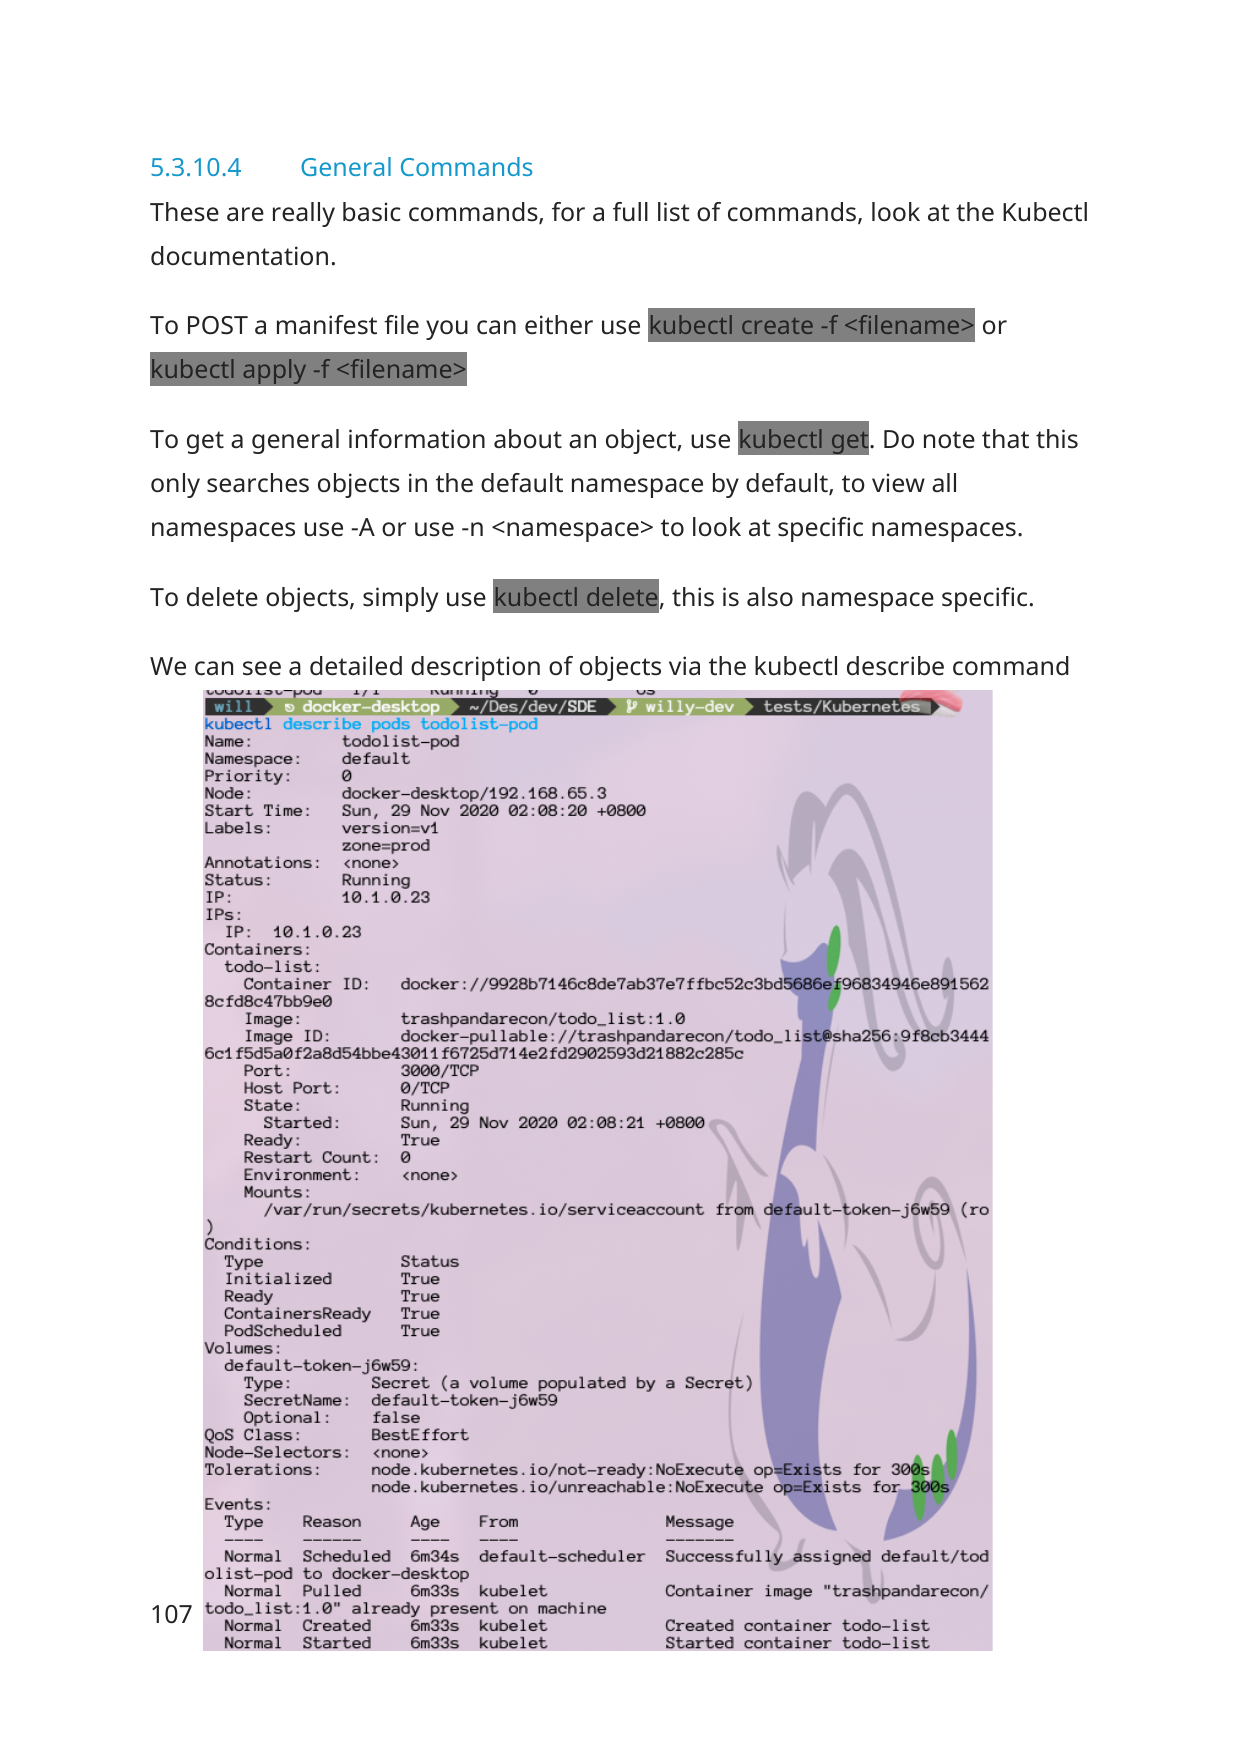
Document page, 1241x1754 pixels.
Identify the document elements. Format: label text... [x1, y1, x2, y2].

subtitle General Commands [150, 150, 1090, 184]
text To delete objects, simply use kubectl delete, this is also namespace specific. [659, 579, 1090, 613]
text To get a general information about an object, use kubectl get. Do note that this only searches objects in the default namespace by default, to view all namespaces use -A or use -n <namespace> to look at specific namespaces. [150, 421, 1090, 544]
text To delete objects, simply use kubectl delete, this is also namespace specific. [150, 579, 493, 613]
picture [203, 690, 992, 1650]
text To POST a manifest file you can either use kubectl create -f <filename> or kubectl apply -f <filename> [150, 308, 1090, 386]
text These are really basic commands, for a full list of commands, look at the Kubectl documentation. [150, 194, 1090, 273]
text We can see a detailed description of objects via the kubectl describe command [150, 648, 1090, 682]
